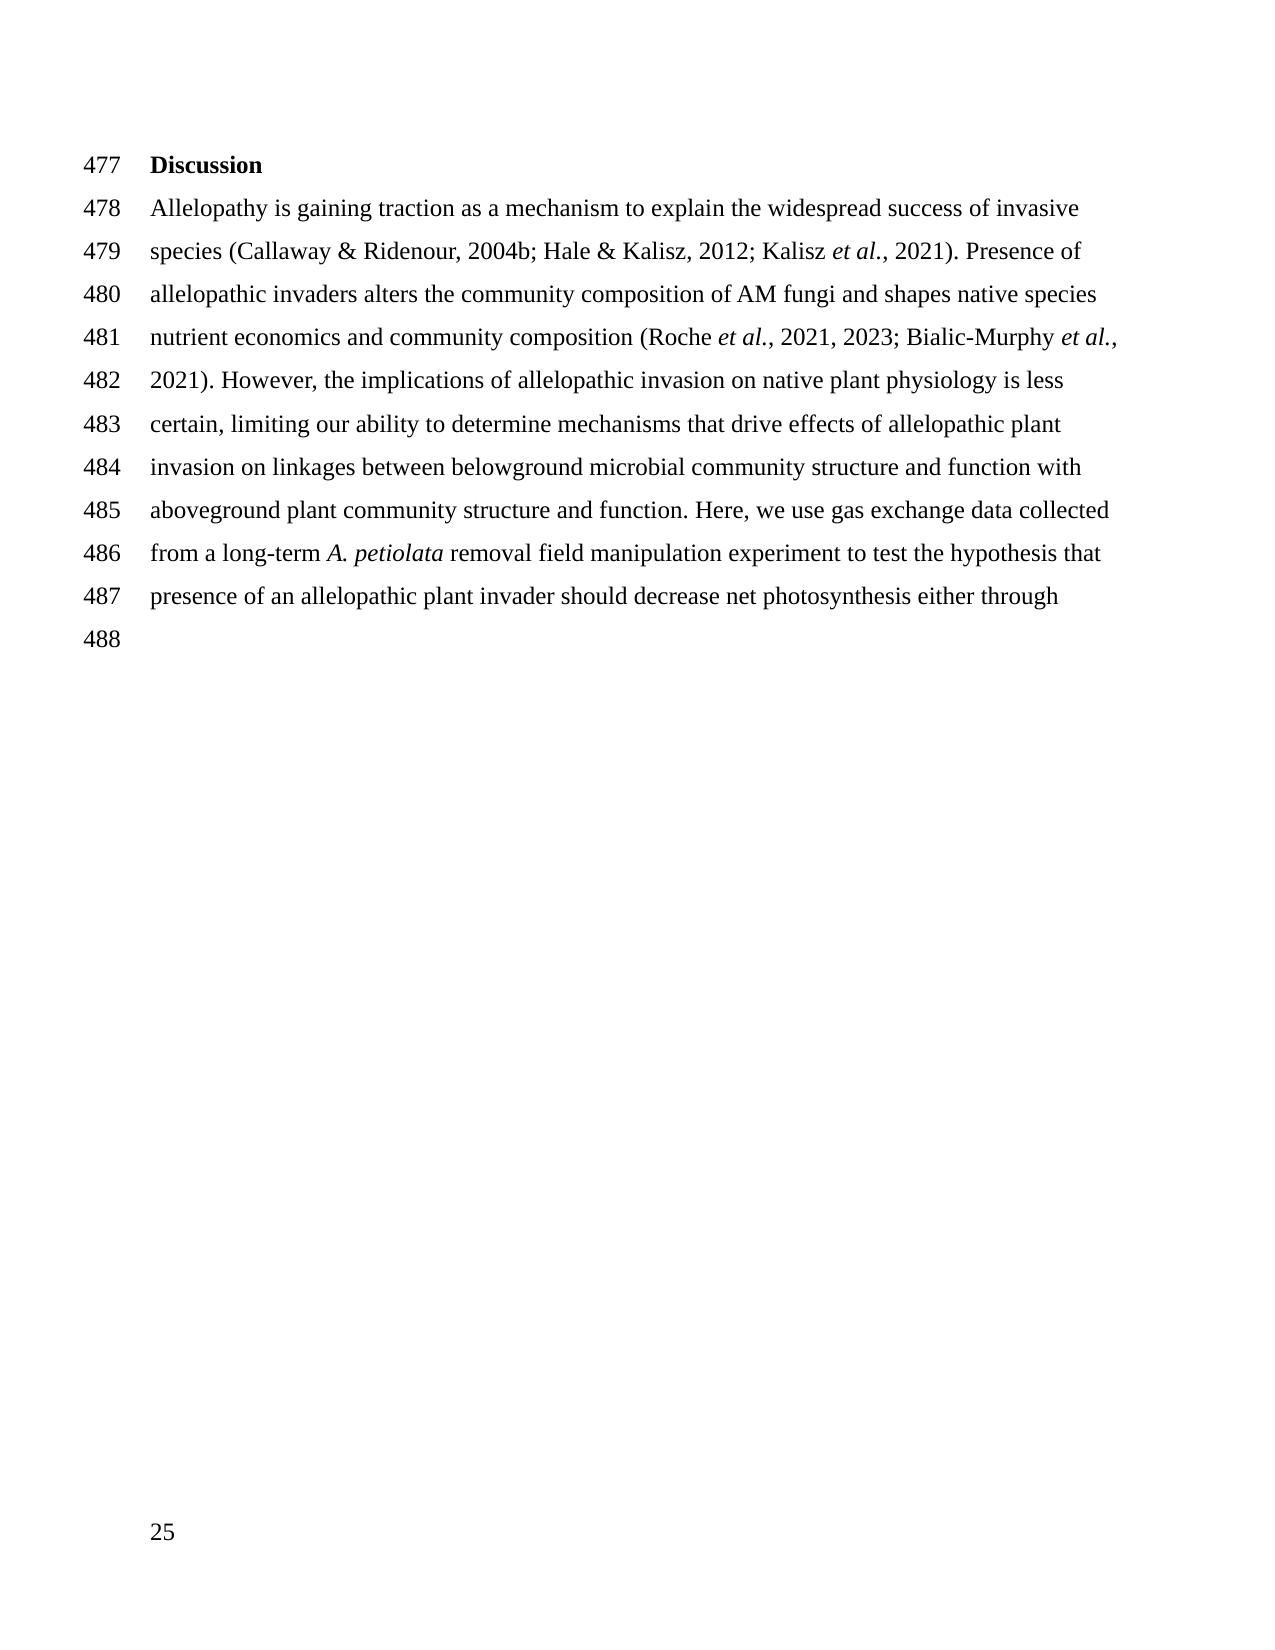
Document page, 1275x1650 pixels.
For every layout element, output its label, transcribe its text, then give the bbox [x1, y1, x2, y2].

text Discussion [150, 150, 1125, 179]
text Allelopathy is gaining traction as a mechanism to explain the widespread success of invasive species . Presence of allelopathic invaders alters the community composition of AM fungi and shapes native species nutrient economics and community composition . However, the implications of allelopathic invasion on native plant physiology is less certain, limiting our ability to determine mechanisms that drive effects of allelopathic plant invasion on linkages between belowground microbial community structure and function with aboveground plant community structure and function. Here, we use gas exchange data collected from a long-term A. petiolata removal field manipulation experiment to test the hypothesis that presence of an allelopathic plant invader should decrease net photosynthesis either through [150, 193, 1125, 610]
